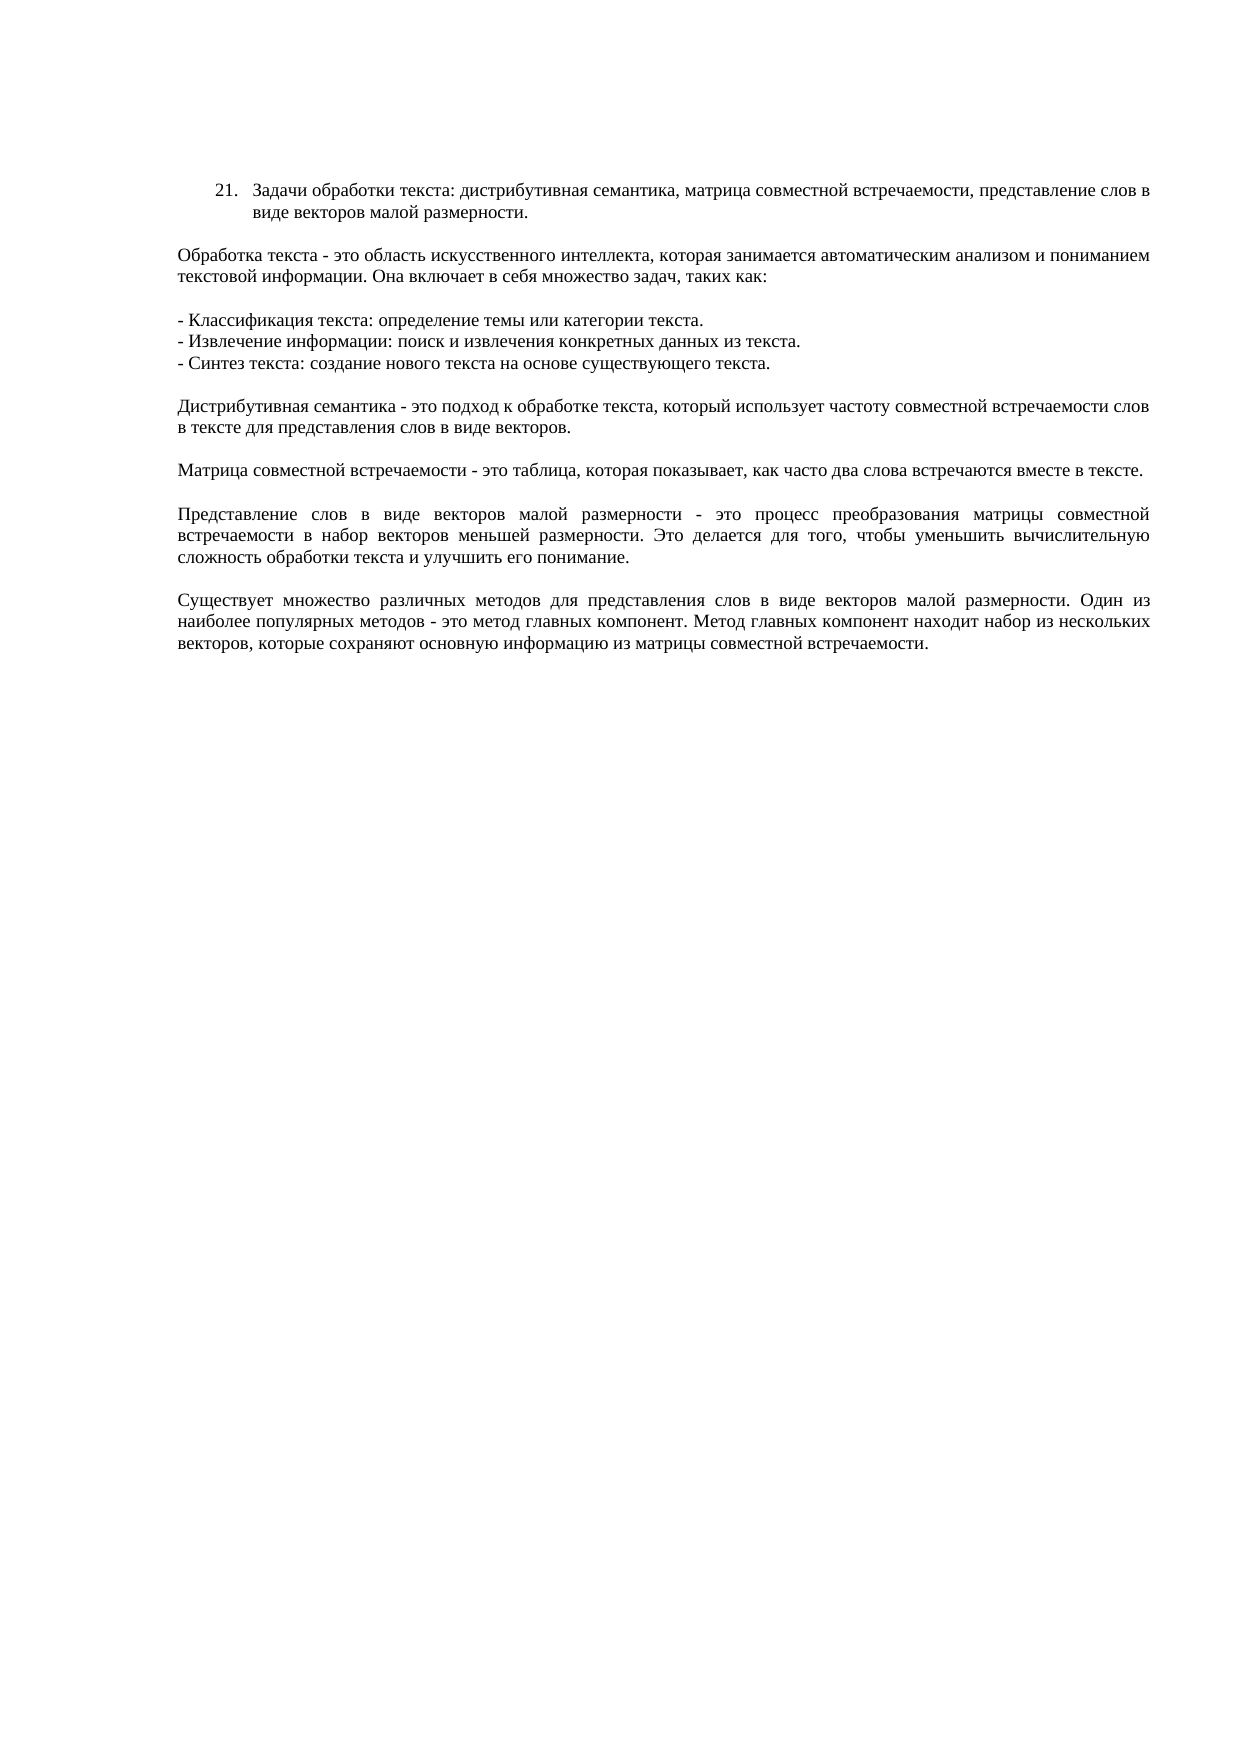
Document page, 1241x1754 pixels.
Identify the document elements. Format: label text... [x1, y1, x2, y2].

text - Извлечение информации: поиск и извлечения конкретных данных из текста. [177, 330, 1152, 352]
text - Классификация текста: определение темы или категории текста. [177, 308, 1152, 330]
text Обработка текста - это область искусственного интеллекта, которая занимается автоматическим анализом и пониманием текстовой информации. Она включает в себя множество задач, таких как: [177, 244, 1152, 287]
list Задачи обработки текста: дистрибутивная семантика, матрица совместной встречаемости, представление слов в виде векторов малой размерности. [215, 179, 1152, 222]
text Матрица совместной встречаемости - это таблица, которая показывает, как часто два слова встречаются вместе в тексте. [177, 459, 1152, 481]
text Существует множество различных методов для представления слов в виде векторов малой размерности. Один из наиболее популярных методов - это метод главных компонент. Метод главных компонент находит набор из нескольких векторов, которые сохраняют основную информацию из матрицы совместной встречаемости. [177, 589, 1152, 653]
text - Синтез текста: создание нового текста на основе существующего текста. [177, 352, 1152, 373]
text Дистрибутивная семантика - это подход к обработке текста, который использует частоту совместной встречаемости слов в тексте для представления слов в виде векторов. [177, 395, 1152, 438]
text Представление слов в виде векторов малой размерности - это процесс преобразования матрицы совместной встречаемости в набор векторов меньшей размерности. Это делается для того, чтобы уменьшить вычислительную сложность обработки текста и улучшить его понимание. [177, 502, 1152, 567]
